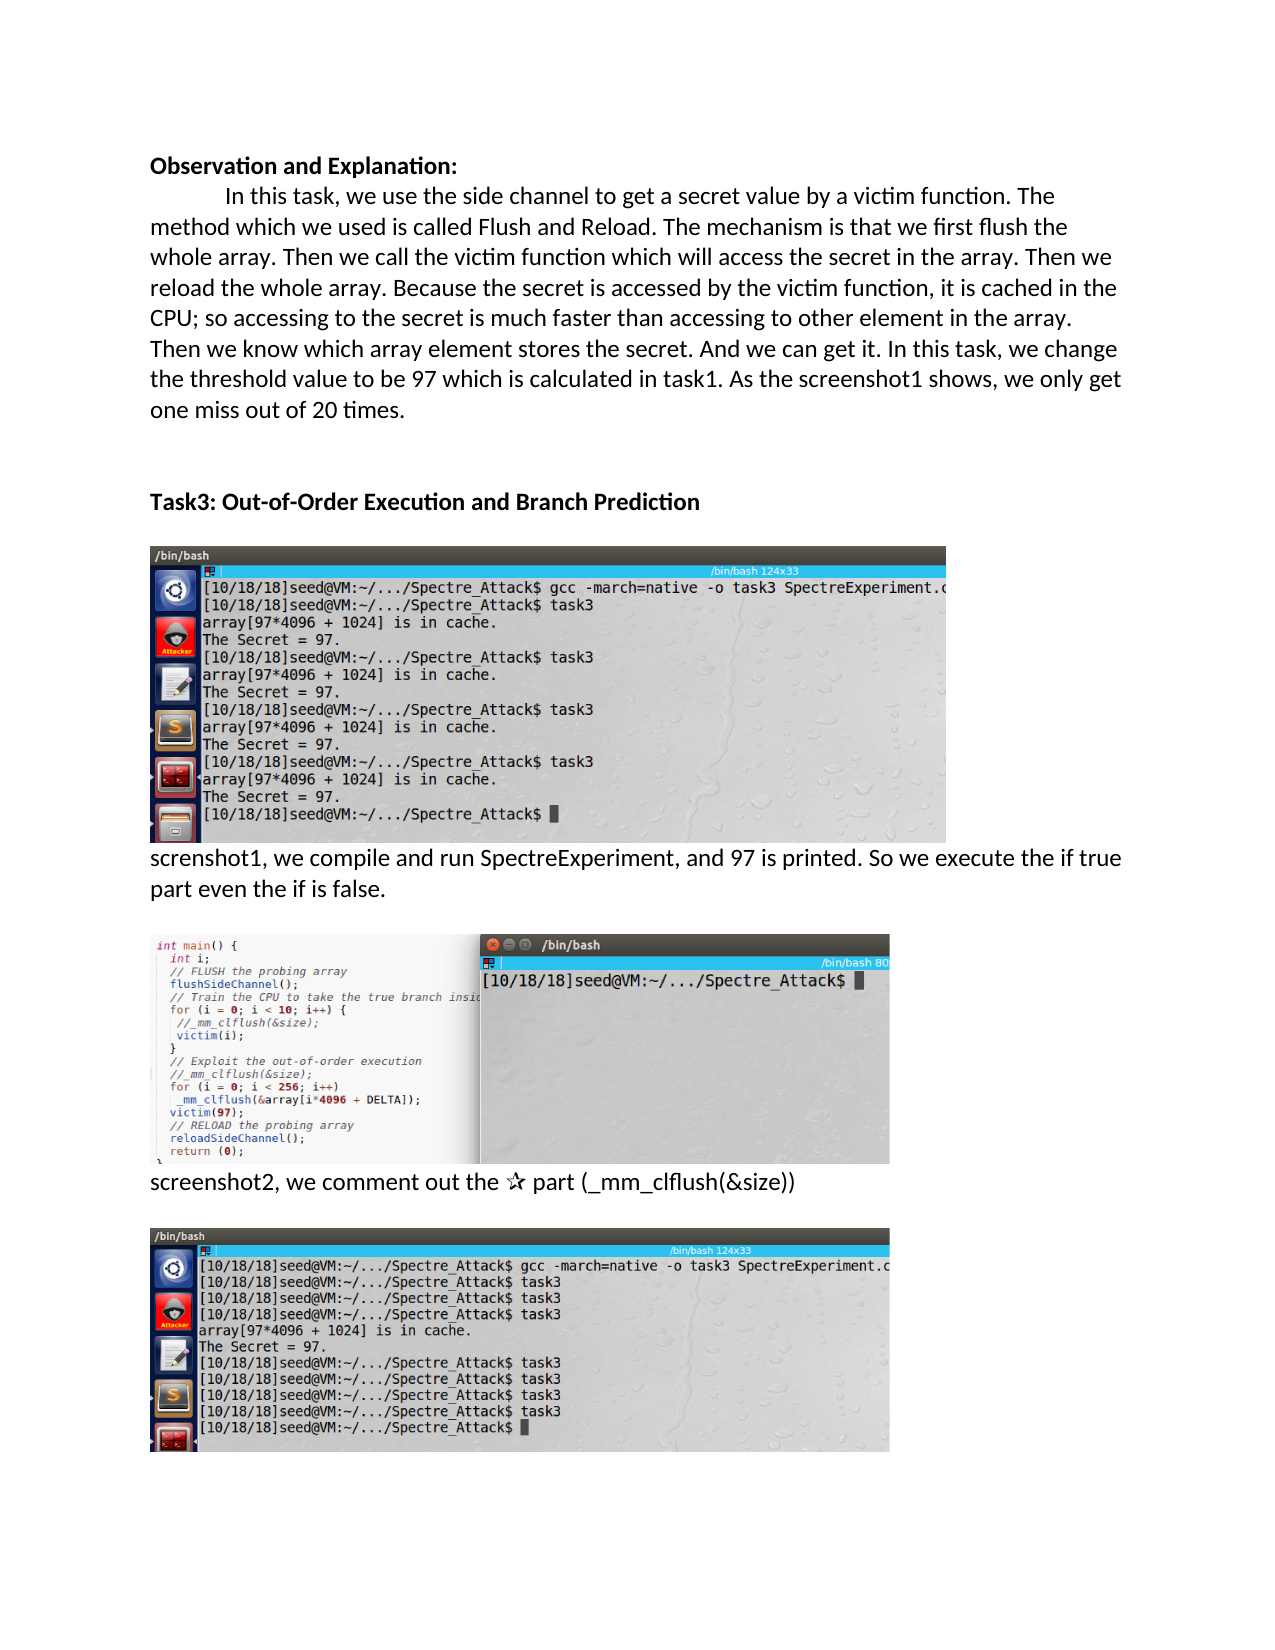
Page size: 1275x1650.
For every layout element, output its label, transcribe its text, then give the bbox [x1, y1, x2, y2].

picture [150, 1228, 890, 1452]
text screenshot2, we comment out the ✰ part (_mm_clflush(&size)) [150, 1164, 1125, 1198]
picture [150, 546, 946, 843]
text screnshot1, we compile and run SpectreExperiment, and 97 is printed. So we execute the if true part even the if is false. [150, 842, 1125, 903]
text Observation and Explanation: [150, 150, 1125, 181]
text Task3: Out-of-Order Execution and Branch Prediction [150, 486, 1125, 516]
text In this task, we use the side channel to get a secret value by a victim function. The method which we used is called Flush and Reload. The mechanism is that we first flush the whole array. Then we call the victim function which will access the secret in the array. Then we reload the whole array. Because the secret is accessed by the victim function, it is cached in the CPU; so accessing to the secret is much faster than accessing to other element in the array. Then we know which array element stores the secret. And we can get it. In this task, we change the threshold value to be 97 which is calculated in task1. As the screenshot1 shows, we only get one miss out of 20 times. [150, 181, 1125, 425]
picture [150, 934, 890, 1164]
